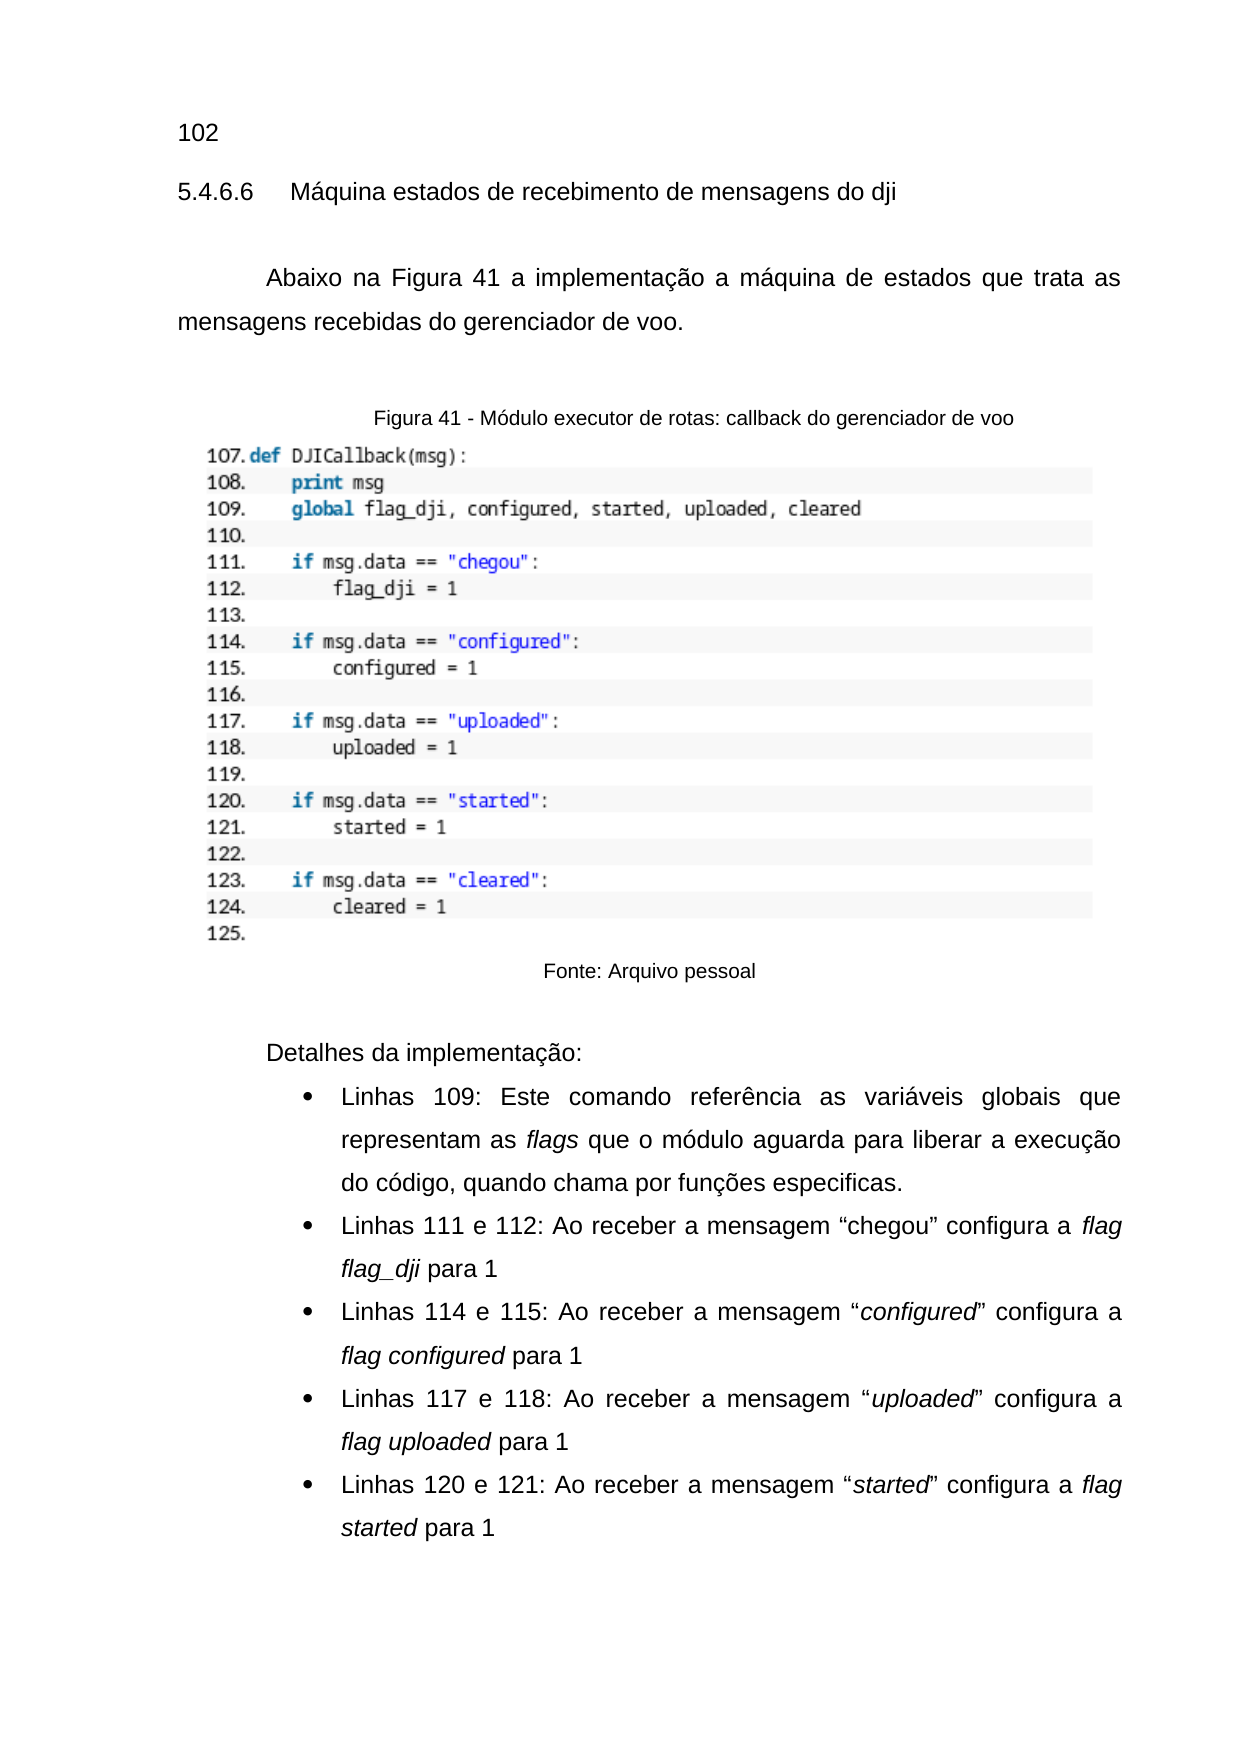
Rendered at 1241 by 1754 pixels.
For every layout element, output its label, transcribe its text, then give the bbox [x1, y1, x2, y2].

subtitle Máquina estados de recebimento de mensagens do dji [177, 177, 1122, 206]
text Abaixo na Figura 41 a implementação a máquina de estados que trata as mensagens recebidas do gerenciador de voo. [177, 263, 1122, 335]
list Linhas 109: Este comando referência as variáveis globais que representam as flags que o módulo aguarda para liberar a execução do código, quando chama por funções especificas. [303, 1082, 1122, 1197]
list Linhas 111 e 112: Ao receber a mensagem “chegou” configura a flag flag_dji para 1 [303, 1211, 1122, 1283]
list Linhas 114 e 115: Ao receber a mensagem “configured” configura a flag configured para 1 [303, 1297, 1122, 1369]
text Detalhes da implementação: [177, 1038, 1122, 1067]
list Linhas 120 e 121: Ao receber a mensagem “started” configura a flag started para 1 [303, 1470, 1122, 1542]
text Fonte: Arquivo pessoal [177, 959, 1122, 983]
list Linhas 117 e 118: Ao receber a mensagem “uploaded” configura a flag uploaded para 1 [303, 1384, 1122, 1456]
text Figura 41 - Módulo executor de rotas: callback do gerenciador de voo [177, 405, 1122, 429]
